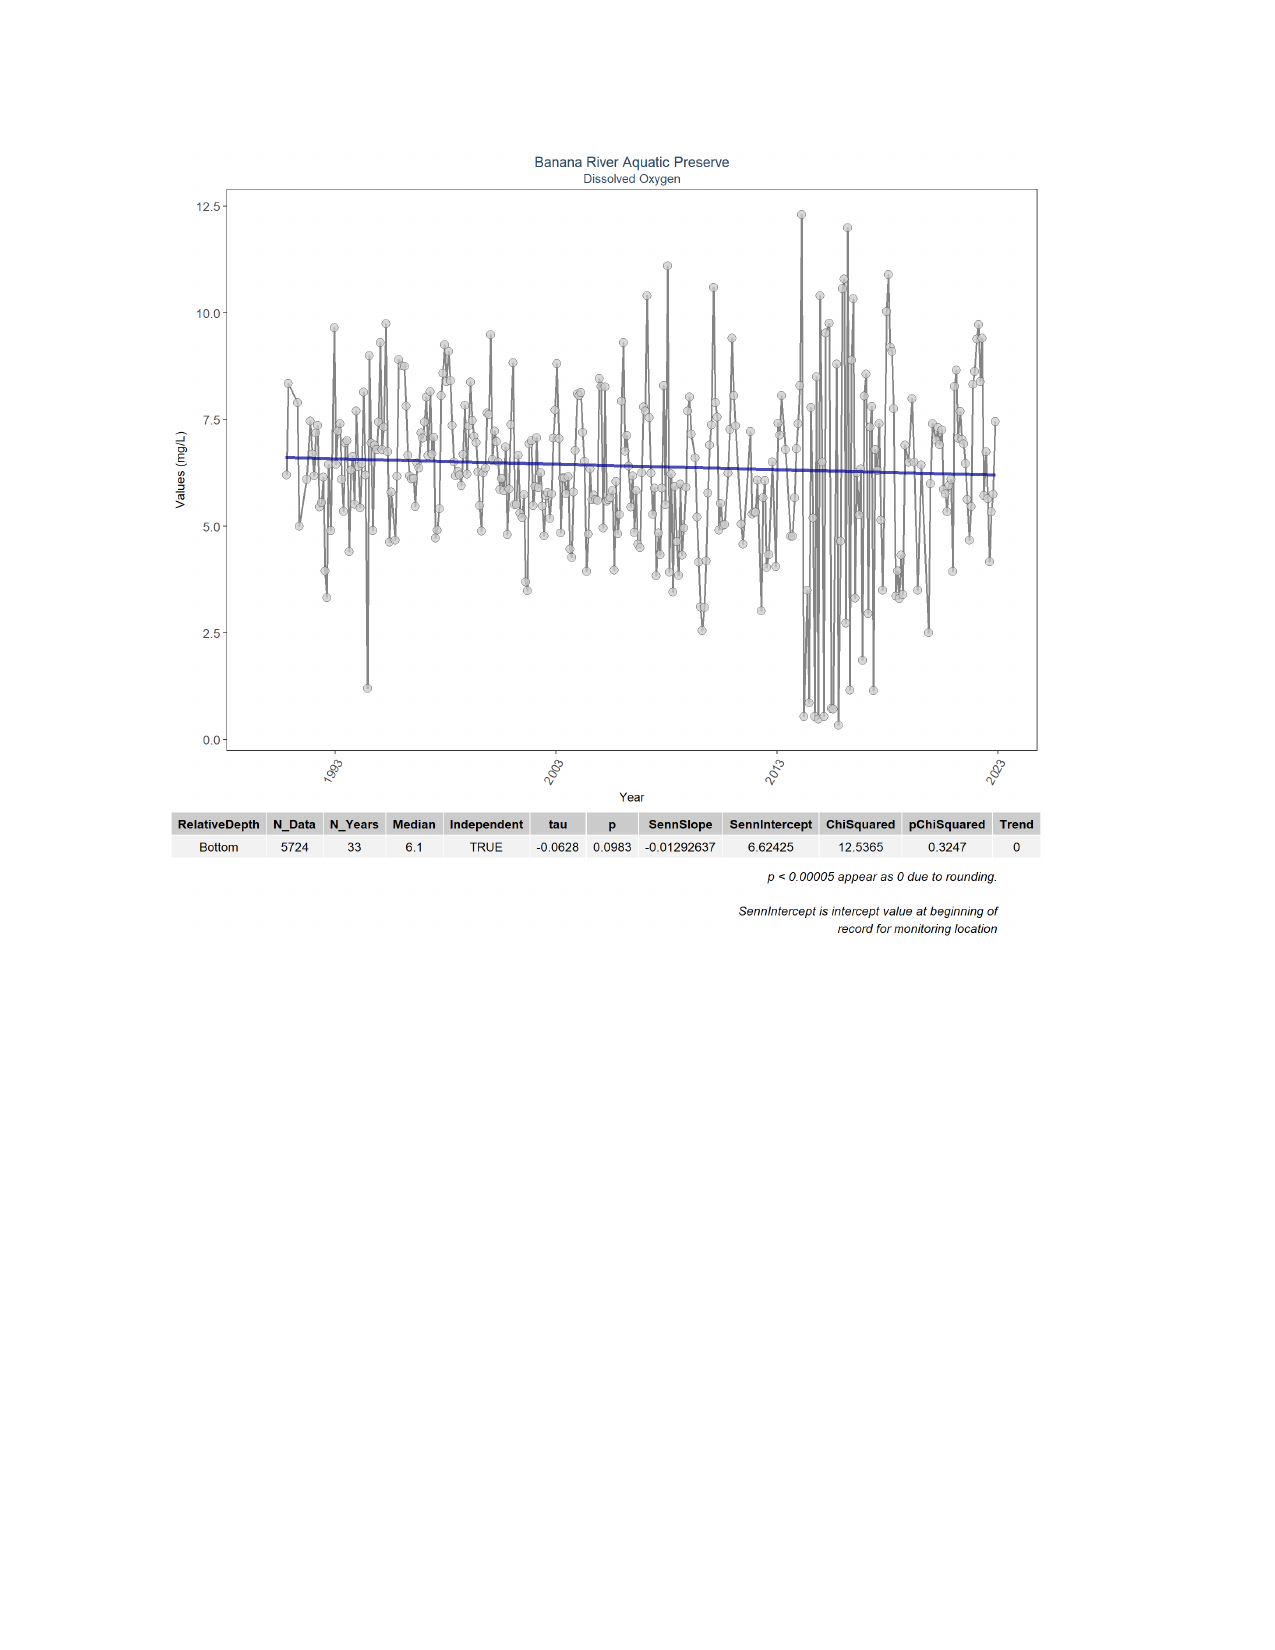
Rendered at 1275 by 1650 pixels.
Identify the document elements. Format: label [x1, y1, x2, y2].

picture [168, 150, 1044, 938]
